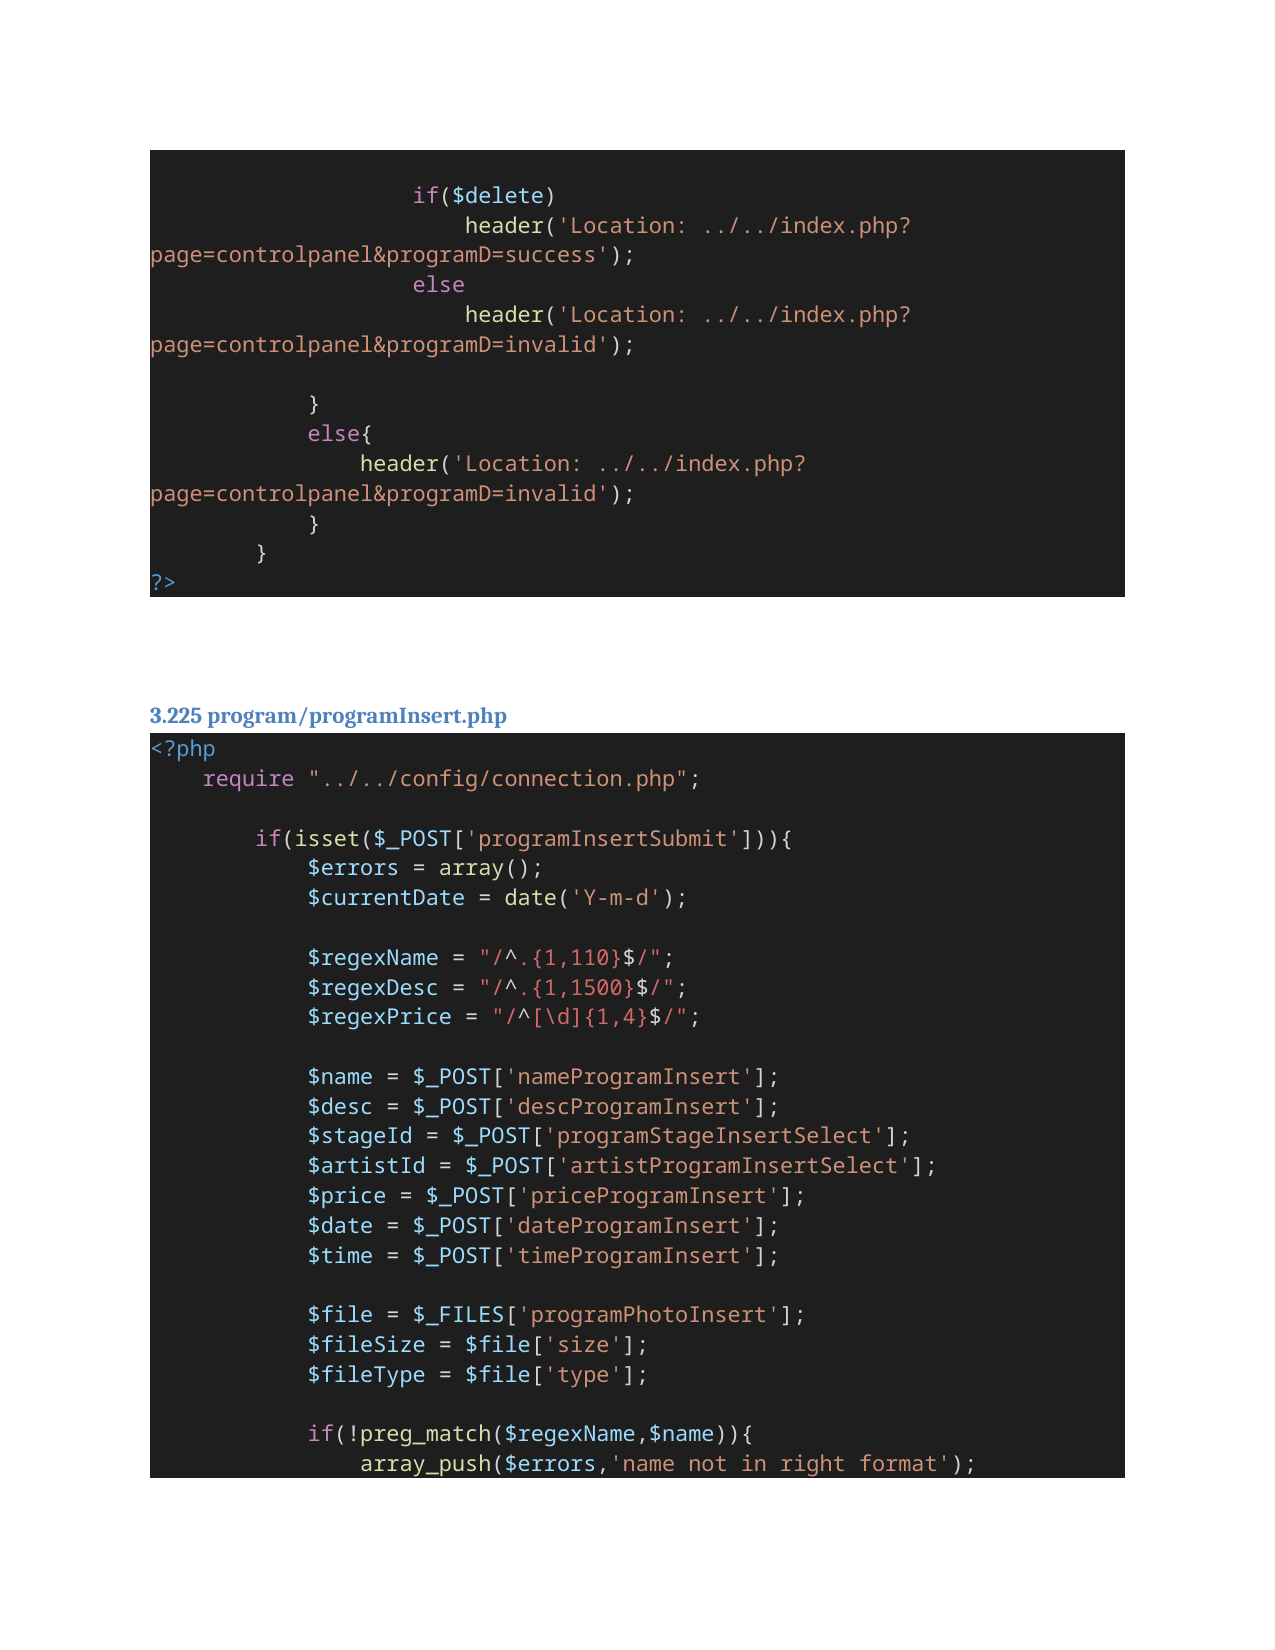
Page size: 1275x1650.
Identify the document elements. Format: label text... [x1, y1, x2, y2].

text $errors = array(); [150, 852, 1125, 882]
text if($delete) [150, 180, 1125, 209]
text $name = $_POST['nameProgramInsert']; [150, 1061, 1125, 1091]
text else [150, 269, 1125, 299]
text $price = $_POST['priceProgramInsert']; [150, 1180, 1125, 1210]
text $desc = $_POST['descProgramInsert']; [150, 1091, 1125, 1120]
text $regexName = "/^.{1,110}$/"; [150, 942, 1125, 971]
text if(!preg_match($regexName,$name)){ [150, 1418, 1125, 1448]
text if(isset($_POST['programInsertSubmit'])){ [150, 822, 1125, 852]
text $file = $_FILES['programPhotoInsert']; [150, 1299, 1125, 1329]
subtitle 3.225 program/programInsert.php [150, 703, 1125, 729]
text header('Location: ../../index.php?page=controlpanel&programD=success'); [150, 209, 1125, 269]
text array_push($errors,'name not in right format'); [150, 1448, 1125, 1478]
text $currentDate = date('Y-m-d'); [150, 882, 1125, 912]
text $artistId = $_POST['artistProgramInsertSelect']; [150, 1150, 1125, 1180]
text require "../../config/connection.php"; [150, 763, 1125, 793]
text } [150, 537, 1125, 567]
text header('Location: ../../index.php?page=controlpanel&programD=invalid'); [150, 299, 1125, 358]
text $stageId = $_POST['programStageInsertSelect']; [150, 1120, 1125, 1150]
text $time = $_POST['timeProgramInsert']; [150, 1239, 1125, 1269]
text $fileType = $file['type']; [150, 1359, 1125, 1388]
text header('Location: ../../index.php?page=controlpanel&programD=invalid'); [150, 448, 1125, 507]
text $date = $_POST['dateProgramInsert']; [150, 1210, 1125, 1239]
text else{ [150, 418, 1125, 448]
text <?php [150, 733, 1125, 763]
text $regexDesc = "/^.{1,1500}$/"; [150, 971, 1125, 1001]
text $fileSize = $file['size']; [150, 1329, 1125, 1359]
text ?> [150, 567, 1125, 597]
text } [150, 388, 1125, 418]
text } [150, 507, 1125, 537]
text $regexPrice = "/^[\d]{1,4}$/"; [150, 1001, 1125, 1031]
